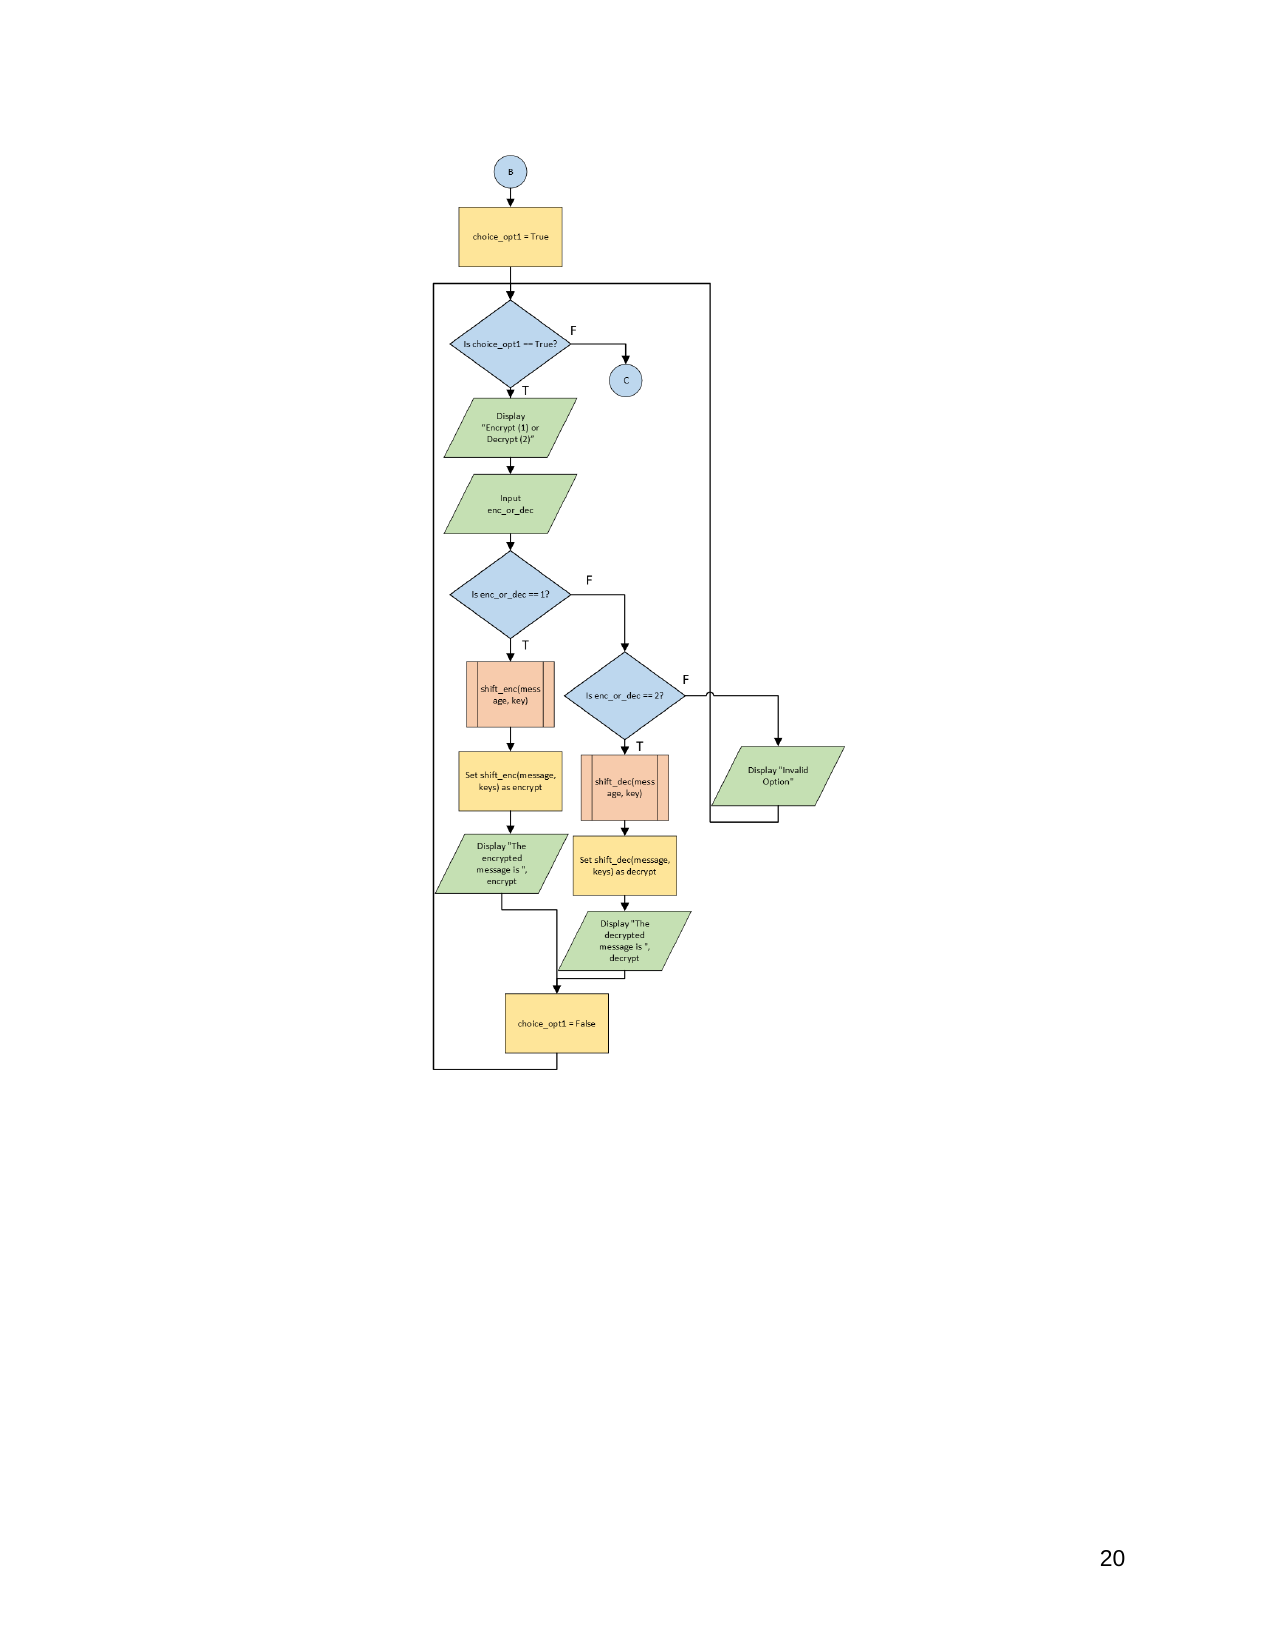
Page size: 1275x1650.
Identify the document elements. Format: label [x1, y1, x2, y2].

picture [424, 150, 851, 1076]
